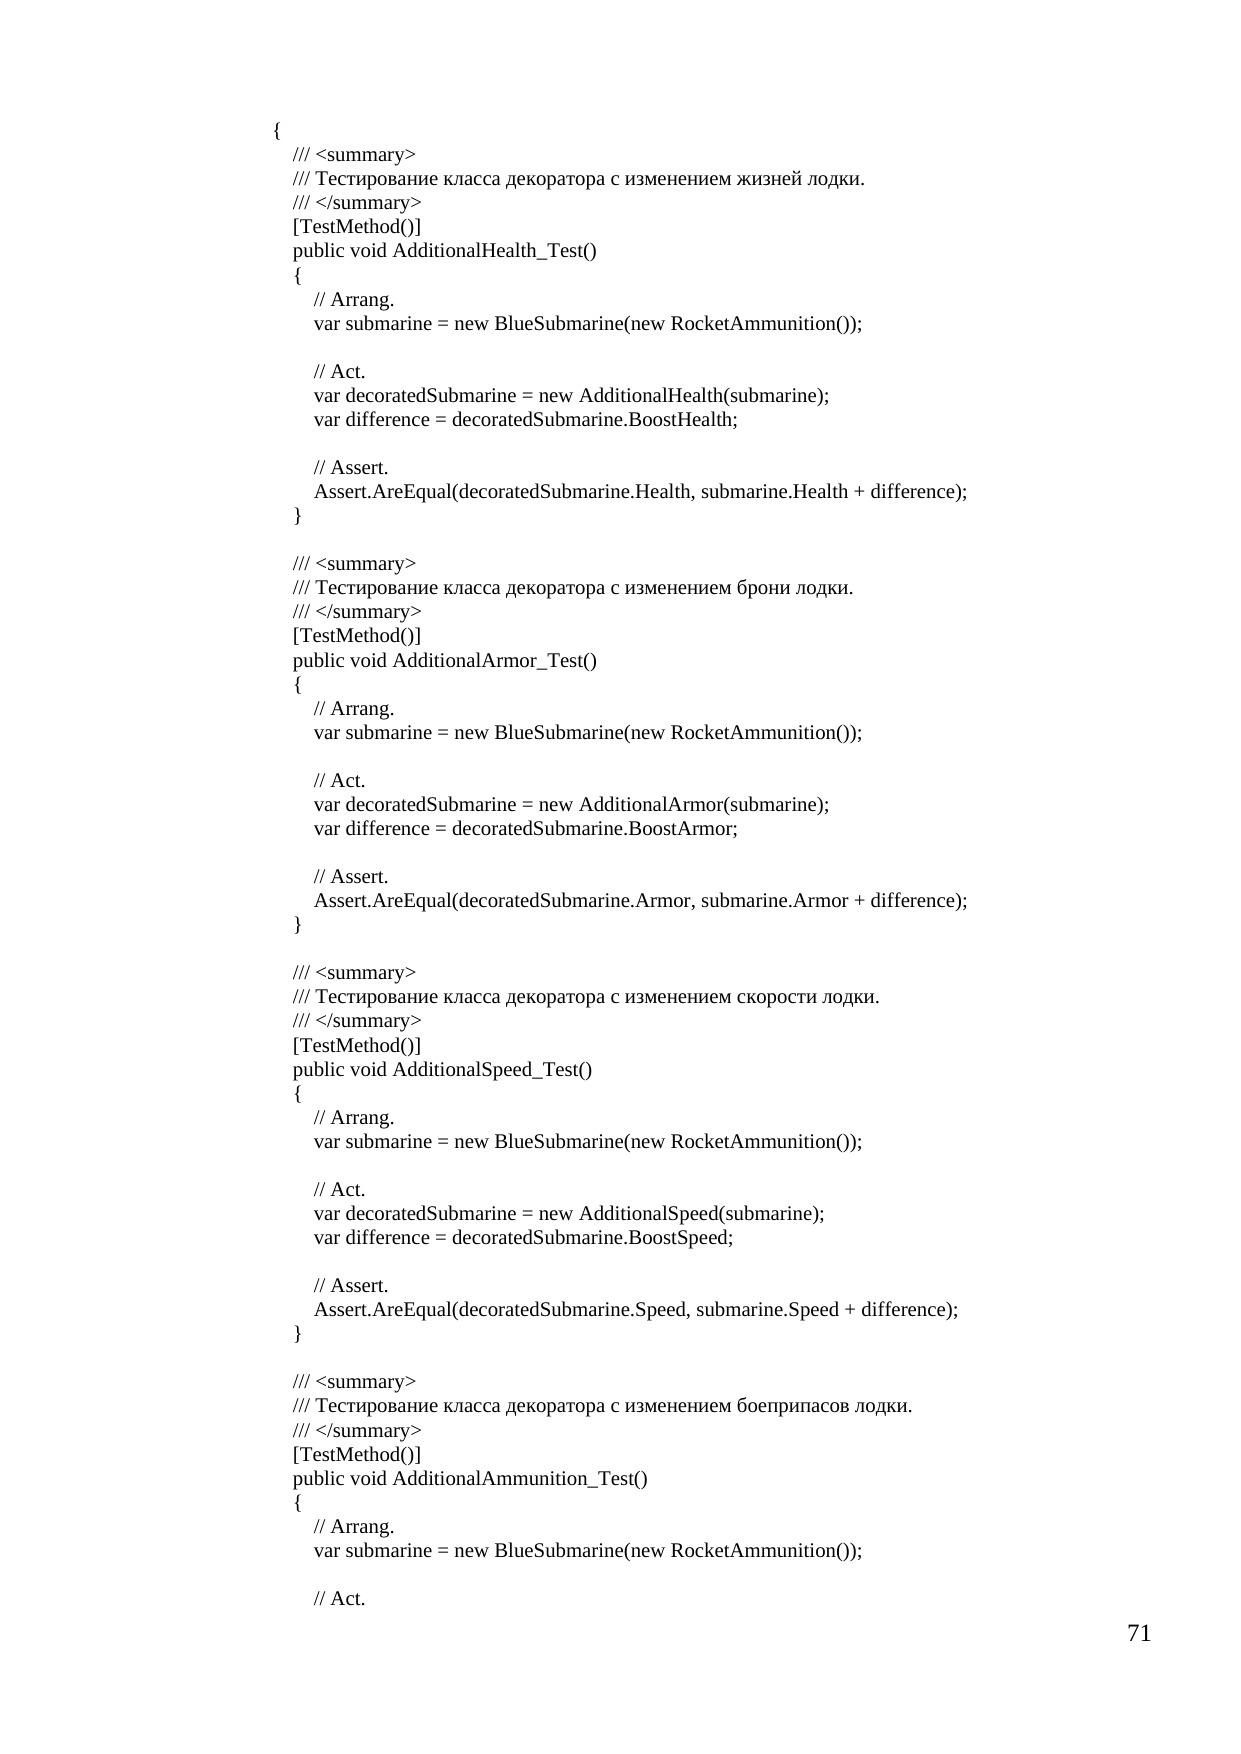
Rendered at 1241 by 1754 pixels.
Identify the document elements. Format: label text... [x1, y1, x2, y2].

text // Assert. [177, 864, 1152, 888]
text var submarine = new BlueSubmarine(new RocketAmmunition()); [177, 720, 1152, 744]
text { [177, 1081, 1152, 1105]
text /// Тестирование класса декоратора с изменением жизней лодки. [177, 166, 1152, 190]
text // Act. [177, 359, 1152, 383]
text public void AdditionalArmor_Test() [177, 647, 1152, 672]
text var submarine = new BlueSubmarine(new RocketAmmunition()); [177, 311, 1152, 335]
text public void AdditionalSpeed_Test() [177, 1057, 1152, 1081]
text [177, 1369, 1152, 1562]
text /// <summary> [177, 551, 1152, 575]
text // Arrang. [177, 696, 1152, 720]
text /// Тестирование класса декоратора с изменением брони лодки. [177, 575, 1152, 599]
text // Act. [177, 768, 1152, 792]
text /// </summary> [177, 190, 1152, 214]
text Assert.AreEqual(decoratedSubmarine.Armor, submarine.Armor + difference); [177, 888, 1152, 912]
text /// </summary> [177, 599, 1152, 623]
text } [177, 912, 1152, 936]
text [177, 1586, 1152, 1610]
text [TestMethod()] [177, 623, 1152, 647]
text var submarine = new BlueSubmarine(new RocketAmmunition()); [177, 1129, 1152, 1153]
text [TestMethod()] [177, 1032, 1152, 1057]
text /// Тестирование класса декоратора с изменением скорости лодки. [177, 984, 1152, 1008]
text var decoratedSubmarine = new AdditionalArmor(submarine); [177, 792, 1152, 816]
text var difference = decoratedSubmarine.BoostArmor; [177, 816, 1152, 840]
text { [177, 672, 1152, 696]
text public void AdditionalHealth_Test() [177, 238, 1152, 262]
text // Arrang. [177, 287, 1152, 311]
text var difference = decoratedSubmarine.BoostHealth; [177, 407, 1152, 431]
text [TestMethod()] [177, 214, 1152, 238]
text } [177, 503, 1152, 527]
text /// <summary> [177, 960, 1152, 984]
text /// </summary> [177, 1008, 1152, 1032]
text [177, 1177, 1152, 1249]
text Assert.AreEqual(decoratedSubmarine.Health, submarine.Health + difference); [177, 479, 1152, 503]
text var decoratedSubmarine = new AdditionalHealth(submarine); [177, 383, 1152, 407]
text { [177, 118, 1152, 142]
text /// <summary> [177, 142, 1152, 166]
text { [177, 262, 1152, 287]
text // Arrang. [177, 1105, 1152, 1129]
text // Assert. [177, 455, 1152, 479]
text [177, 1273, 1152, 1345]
